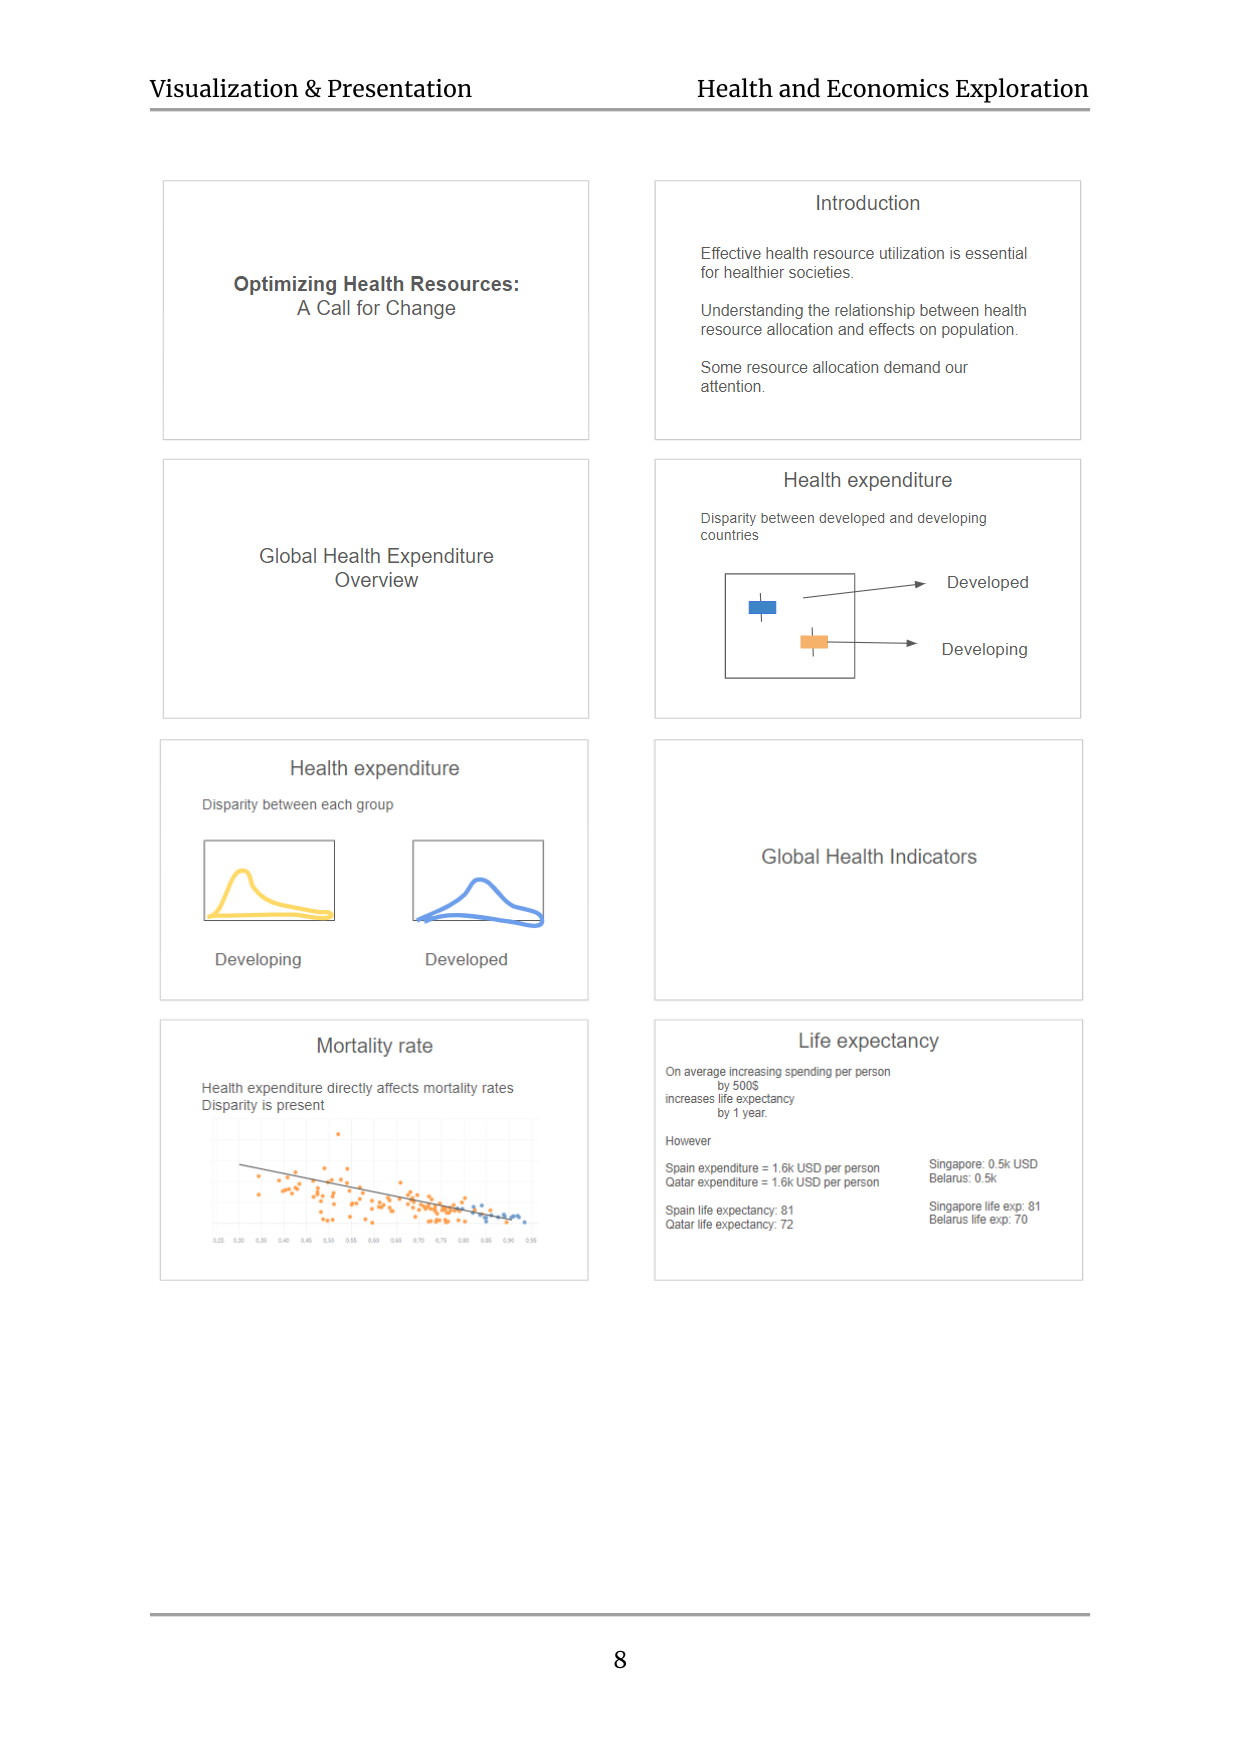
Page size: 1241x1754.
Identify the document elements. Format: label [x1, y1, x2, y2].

picture [150, 173, 1091, 729]
picture [150, 732, 1091, 1289]
